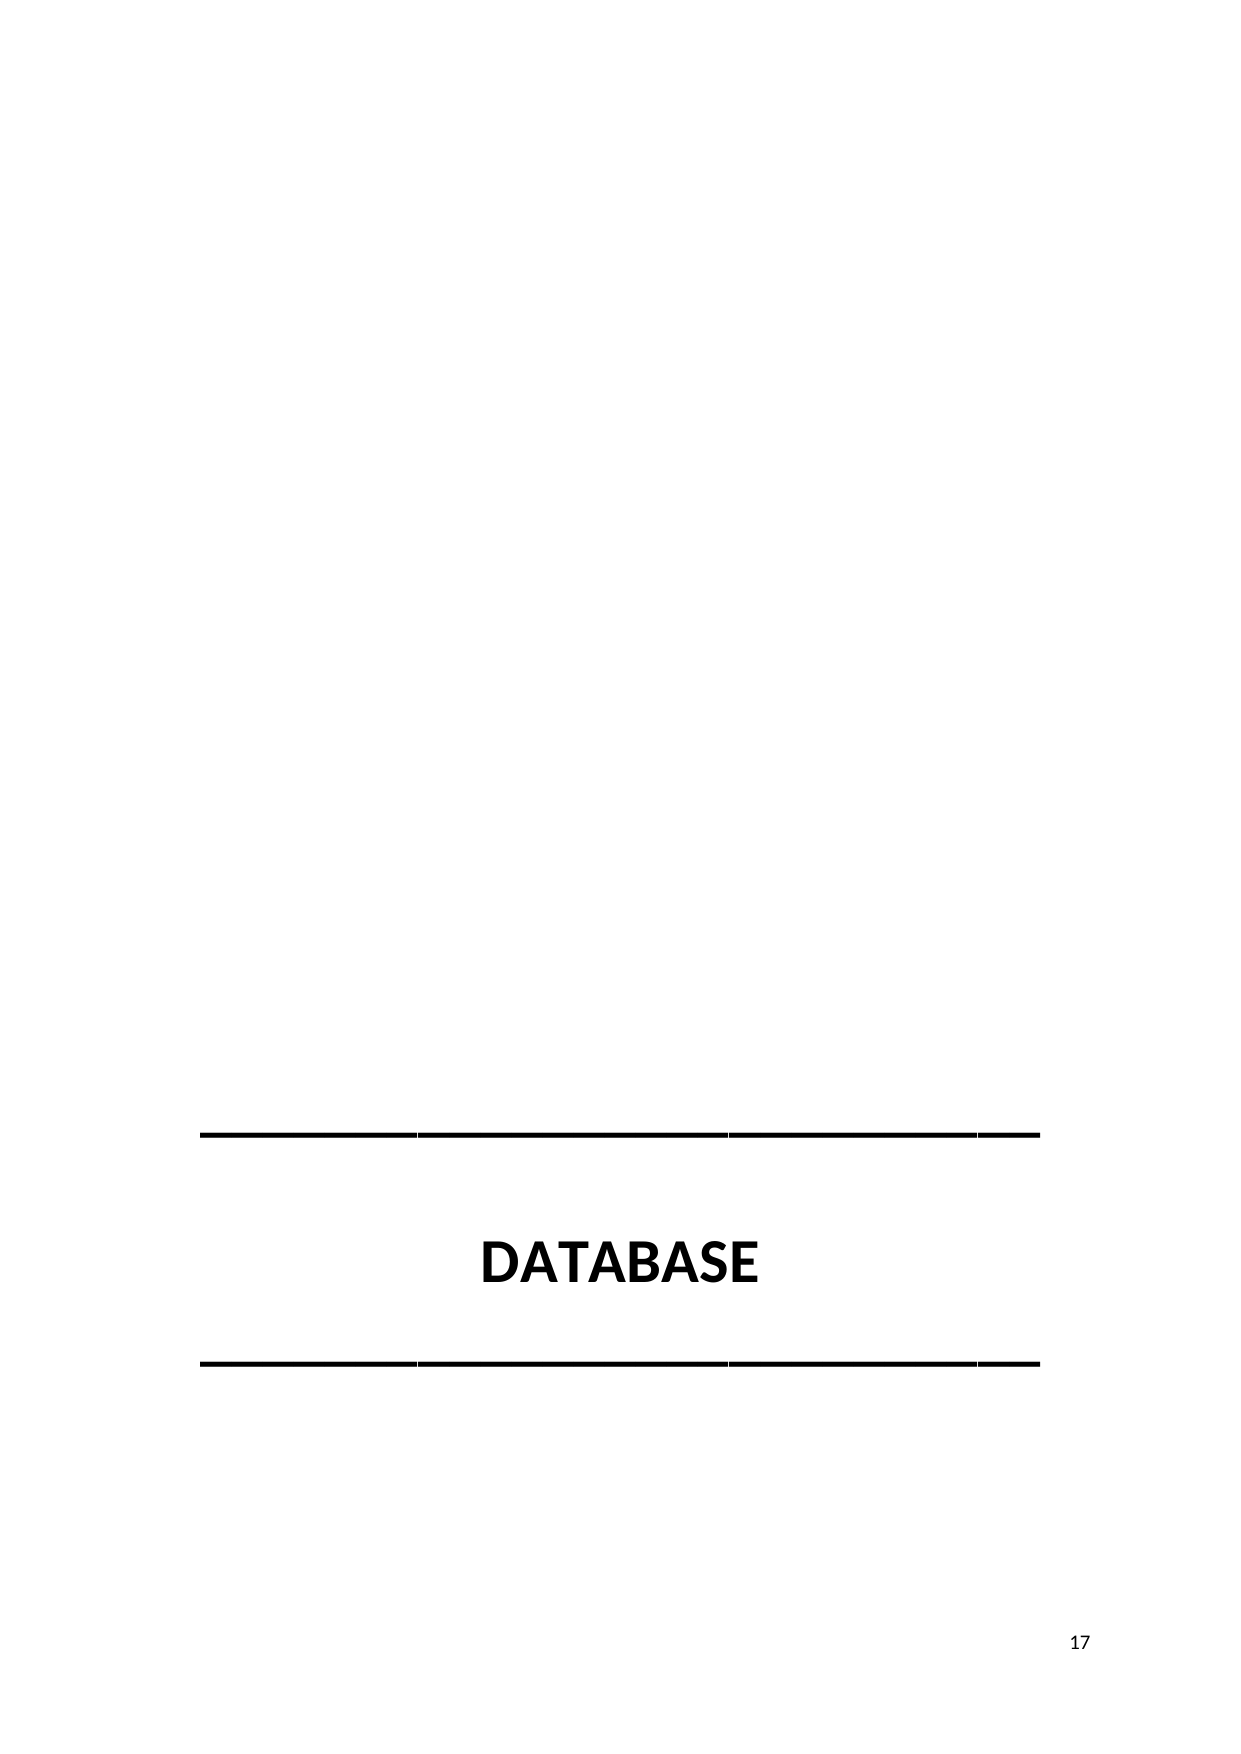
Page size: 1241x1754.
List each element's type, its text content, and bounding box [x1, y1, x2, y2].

text DATABASE [150, 1222, 1090, 1298]
text ___________________________ [150, 1298, 1090, 1374]
text ___________________________ [150, 1069, 1090, 1145]
